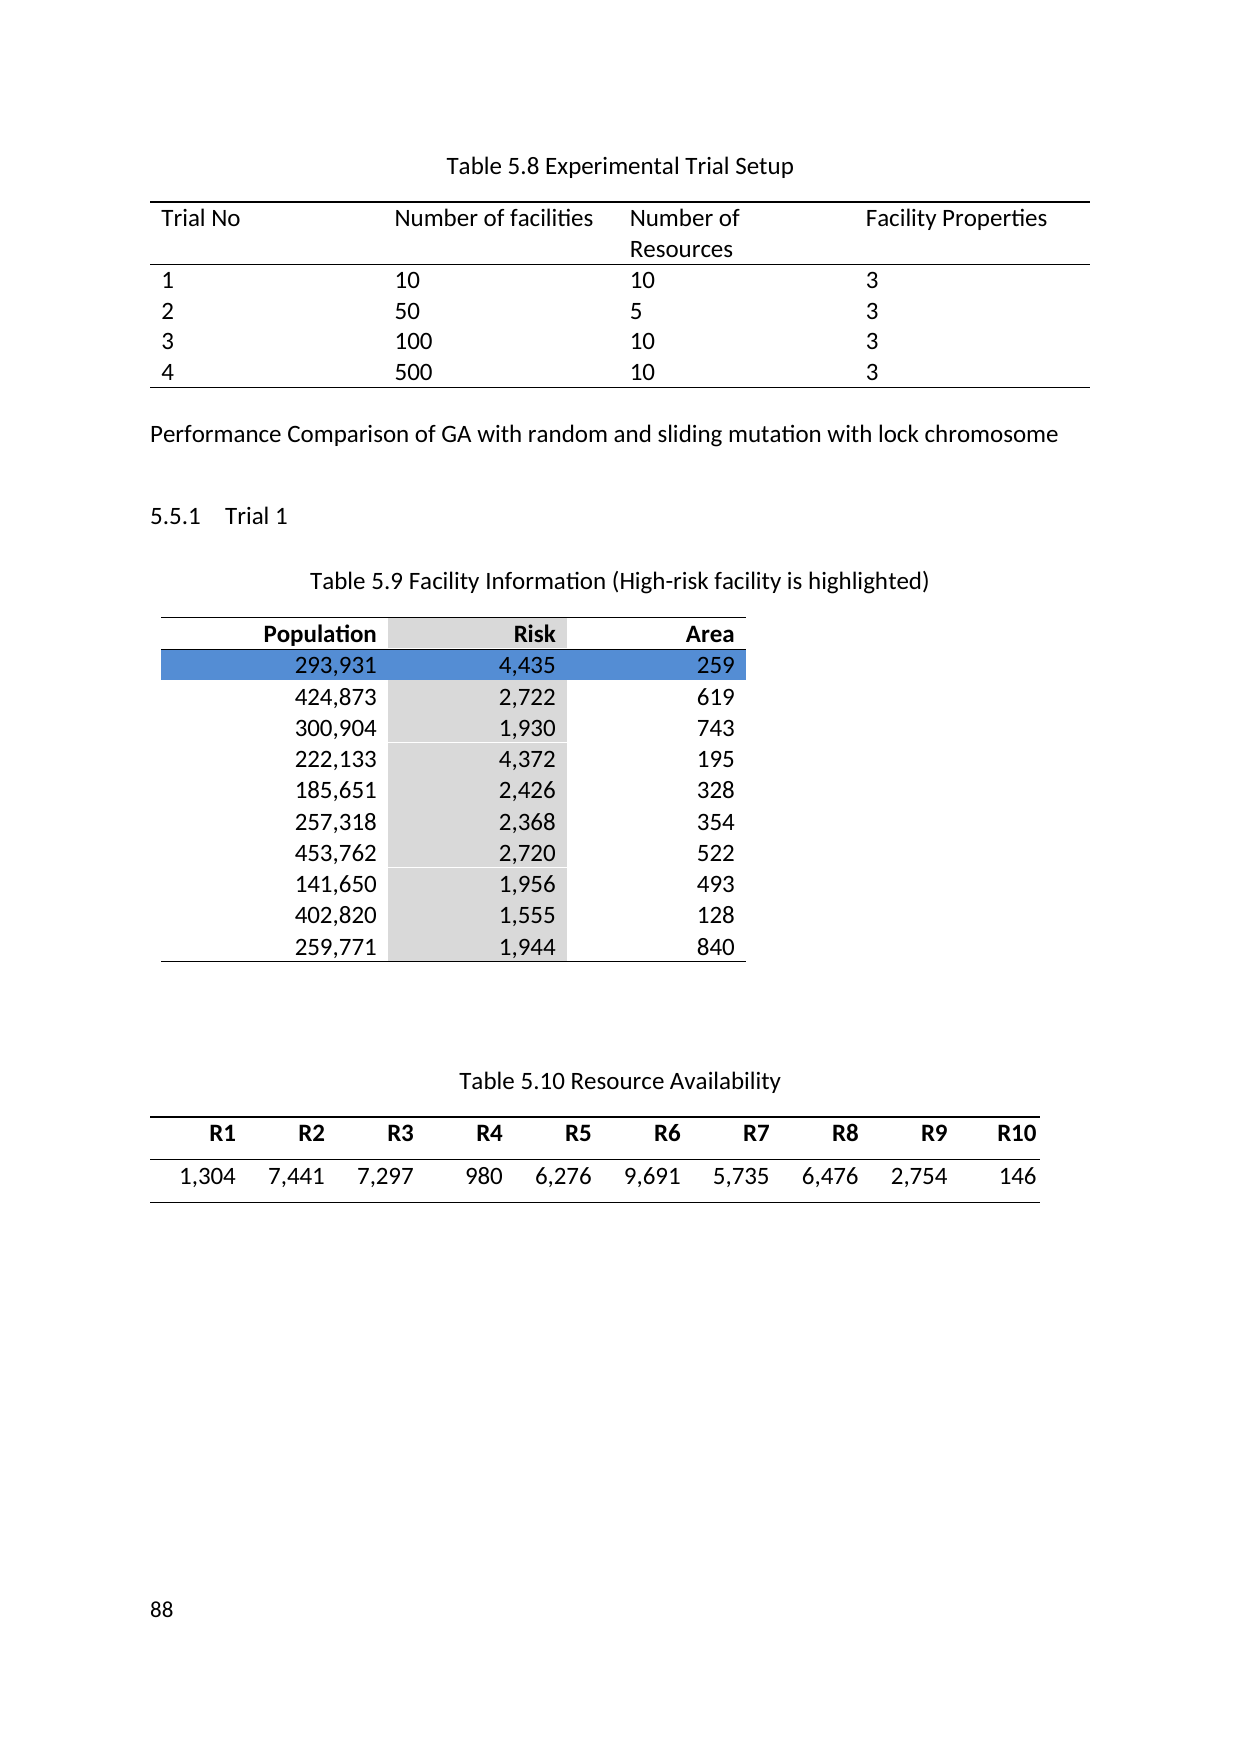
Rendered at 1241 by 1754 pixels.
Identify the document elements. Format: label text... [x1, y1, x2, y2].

table_cell 1 [150, 265, 383, 295]
table_header Number of Resources [618, 203, 854, 263]
table_header Number of facilities [383, 203, 618, 263]
table_cell 222,133 [161, 743, 388, 774]
table_cell 402,820 [161, 899, 388, 930]
table_cell 1,555 [388, 899, 567, 930]
table_cell 257,318 [161, 805, 388, 836]
table_cell 3 [854, 326, 1090, 356]
table_cell 980 [417, 1160, 506, 1202]
table_cell 10 [618, 356, 854, 387]
table_cell 10 [618, 326, 854, 356]
table_cell 2 [150, 295, 383, 326]
table_header R5 [506, 1118, 595, 1159]
table_cell 522 [567, 836, 746, 867]
table_cell 4 [150, 356, 383, 387]
table_cell 493 [567, 868, 746, 899]
table_header R7 [684, 1118, 773, 1159]
subtitle 5.5.1 Trial 1 [150, 500, 1090, 531]
table_cell 2,426 [388, 774, 567, 805]
table_header R3 [328, 1118, 417, 1159]
table_cell 128 [567, 899, 746, 930]
table_cell 840 [567, 930, 746, 961]
table_cell 259,771 [161, 930, 388, 961]
table_cell 259 [567, 650, 746, 680]
table_header R4 [417, 1118, 506, 1159]
table_cell 10 [618, 265, 854, 295]
text Performance Comparison of GA with random and sliding mutation with lock chromosome [150, 418, 1090, 449]
table_cell 7,441 [239, 1160, 328, 1202]
table_cell 293,931 [161, 650, 388, 680]
table_cell 2,368 [388, 805, 567, 836]
table_cell 1,956 [388, 868, 567, 899]
table_cell 5,735 [684, 1160, 773, 1202]
table_cell 3 [150, 326, 383, 356]
table_cell 4,435 [388, 650, 567, 680]
table_cell 141,650 [161, 868, 388, 899]
table_header R10 [951, 1118, 1039, 1159]
table_cell 5 [618, 295, 854, 326]
table_cell 354 [567, 805, 746, 836]
table_cell 195 [567, 743, 746, 774]
table_cell 6,476 [773, 1160, 862, 1202]
table_cell 2,722 [388, 680, 567, 711]
table_header R2 [239, 1118, 328, 1159]
table_cell 50 [383, 295, 618, 326]
table_cell 3 [854, 265, 1090, 295]
table_header Area [567, 618, 746, 648]
table_cell 743 [567, 711, 746, 742]
table_header R8 [773, 1118, 862, 1159]
table_cell 453,762 [161, 836, 388, 867]
table_cell 3 [854, 295, 1090, 326]
table_cell 4,372 [388, 743, 567, 774]
table_cell 7,297 [328, 1160, 417, 1202]
table_cell 9,691 [595, 1160, 684, 1202]
table_header R6 [595, 1118, 684, 1159]
table_header Risk [388, 618, 567, 648]
table_header Population [161, 618, 388, 648]
table_cell 328 [567, 774, 746, 805]
table_cell 100 [383, 326, 618, 356]
table_cell 1,930 [388, 711, 567, 742]
table_cell 10 [383, 265, 618, 295]
table_cell 1,944 [388, 930, 567, 961]
table_cell 2,720 [388, 836, 567, 867]
table_cell 185,651 [161, 774, 388, 805]
table_header Trial No [150, 203, 383, 263]
table_cell 424,873 [161, 680, 388, 711]
table_cell 3 [854, 356, 1090, 387]
table_header R9 [862, 1118, 951, 1159]
table_cell 1,304 [150, 1160, 239, 1202]
table_header R1 [150, 1118, 239, 1159]
table_cell 300,904 [161, 711, 388, 742]
table_cell 619 [567, 680, 746, 711]
table_cell 2,754 [862, 1160, 951, 1202]
table_header Facility Properties [854, 203, 1090, 263]
table_cell 146 [951, 1160, 1039, 1202]
table_cell 500 [383, 356, 618, 387]
table_cell 6,276 [506, 1160, 595, 1202]
